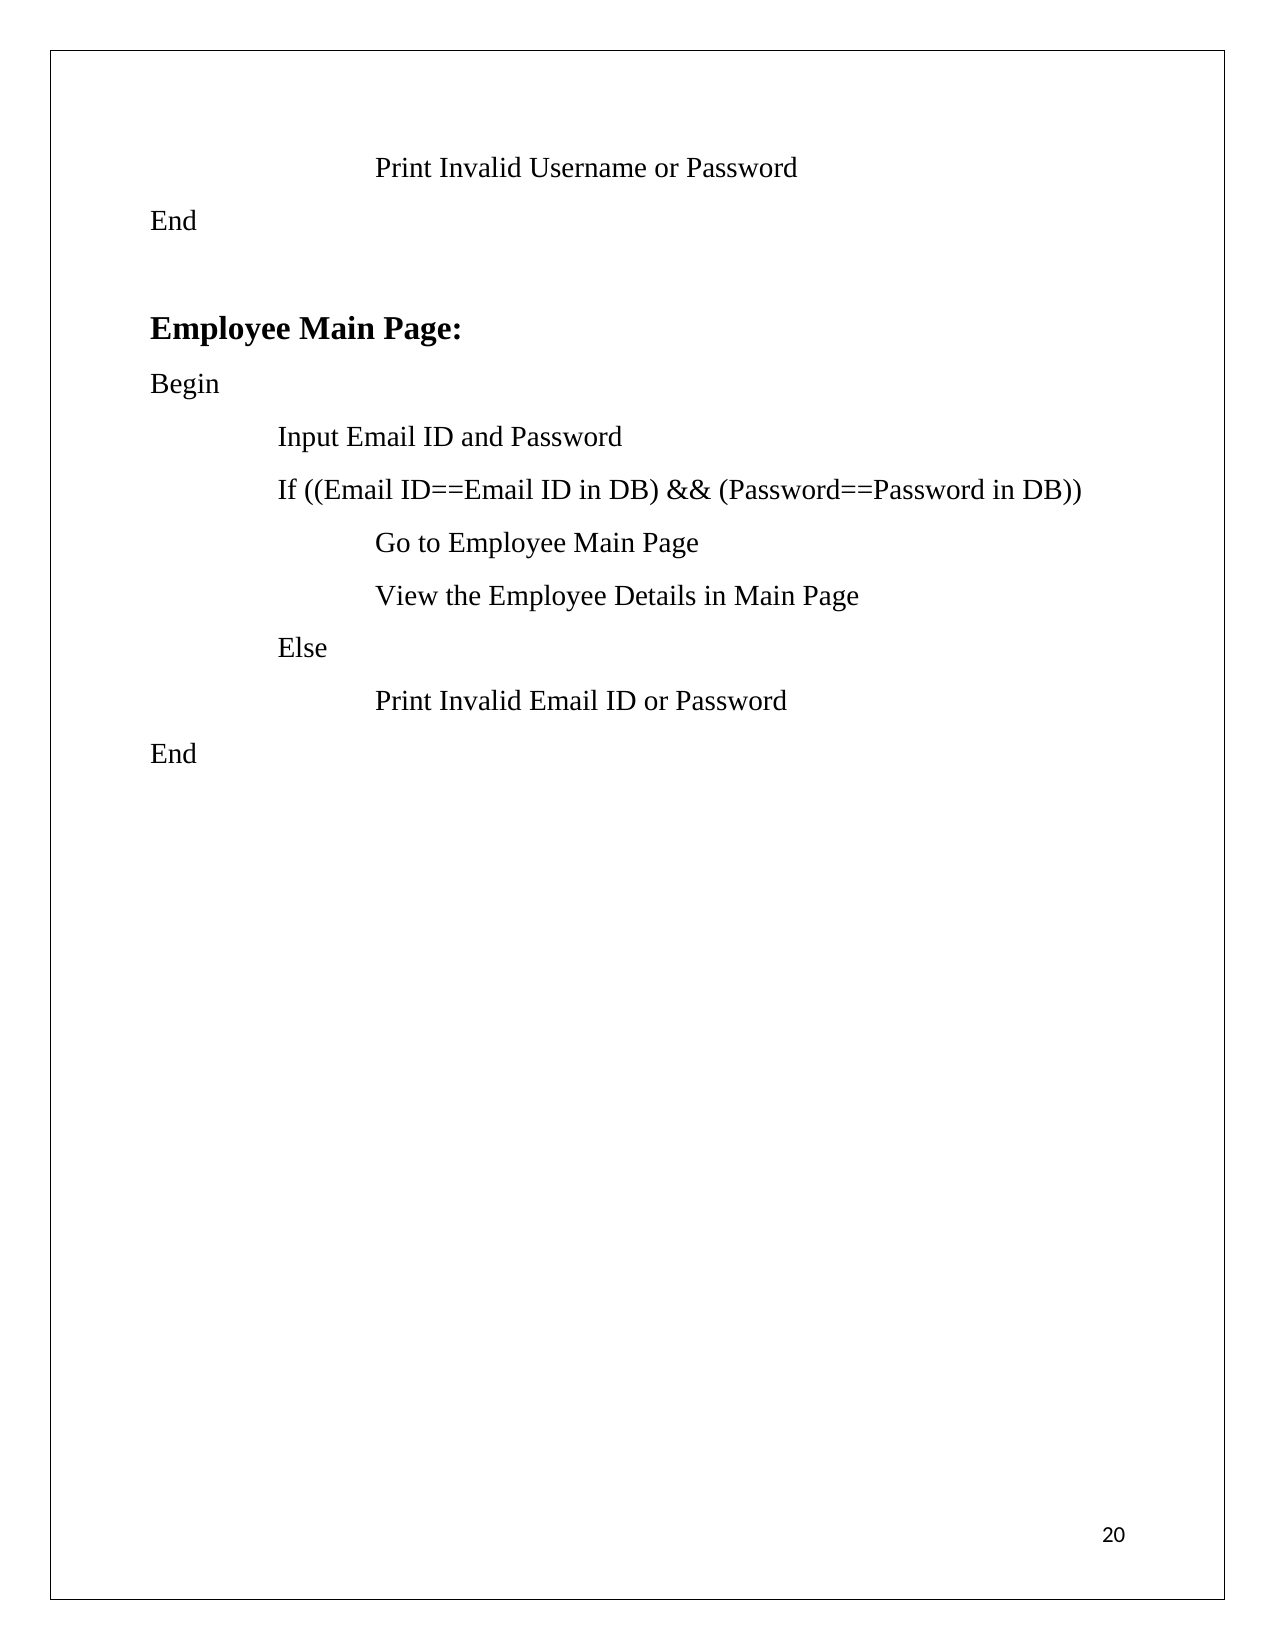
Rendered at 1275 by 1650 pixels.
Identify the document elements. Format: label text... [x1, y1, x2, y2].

text Print Invalid Username or Password [150, 150, 1125, 183]
text Begin [150, 366, 1125, 400]
text Print Invalid Email ID or Password [150, 683, 1125, 717]
text End [150, 736, 1125, 770]
text Employee Main Page: [150, 308, 1125, 347]
text Go to Employee Main Page [150, 525, 1125, 558]
text Else [150, 631, 1125, 664]
text View the Employee Details in Main Page [150, 578, 1125, 611]
text If ((Email ID==Email ID in DB) && (Password==Password in DB)) [150, 472, 1125, 506]
text End [150, 203, 1125, 236]
text Input Email ID and Password [150, 419, 1125, 453]
